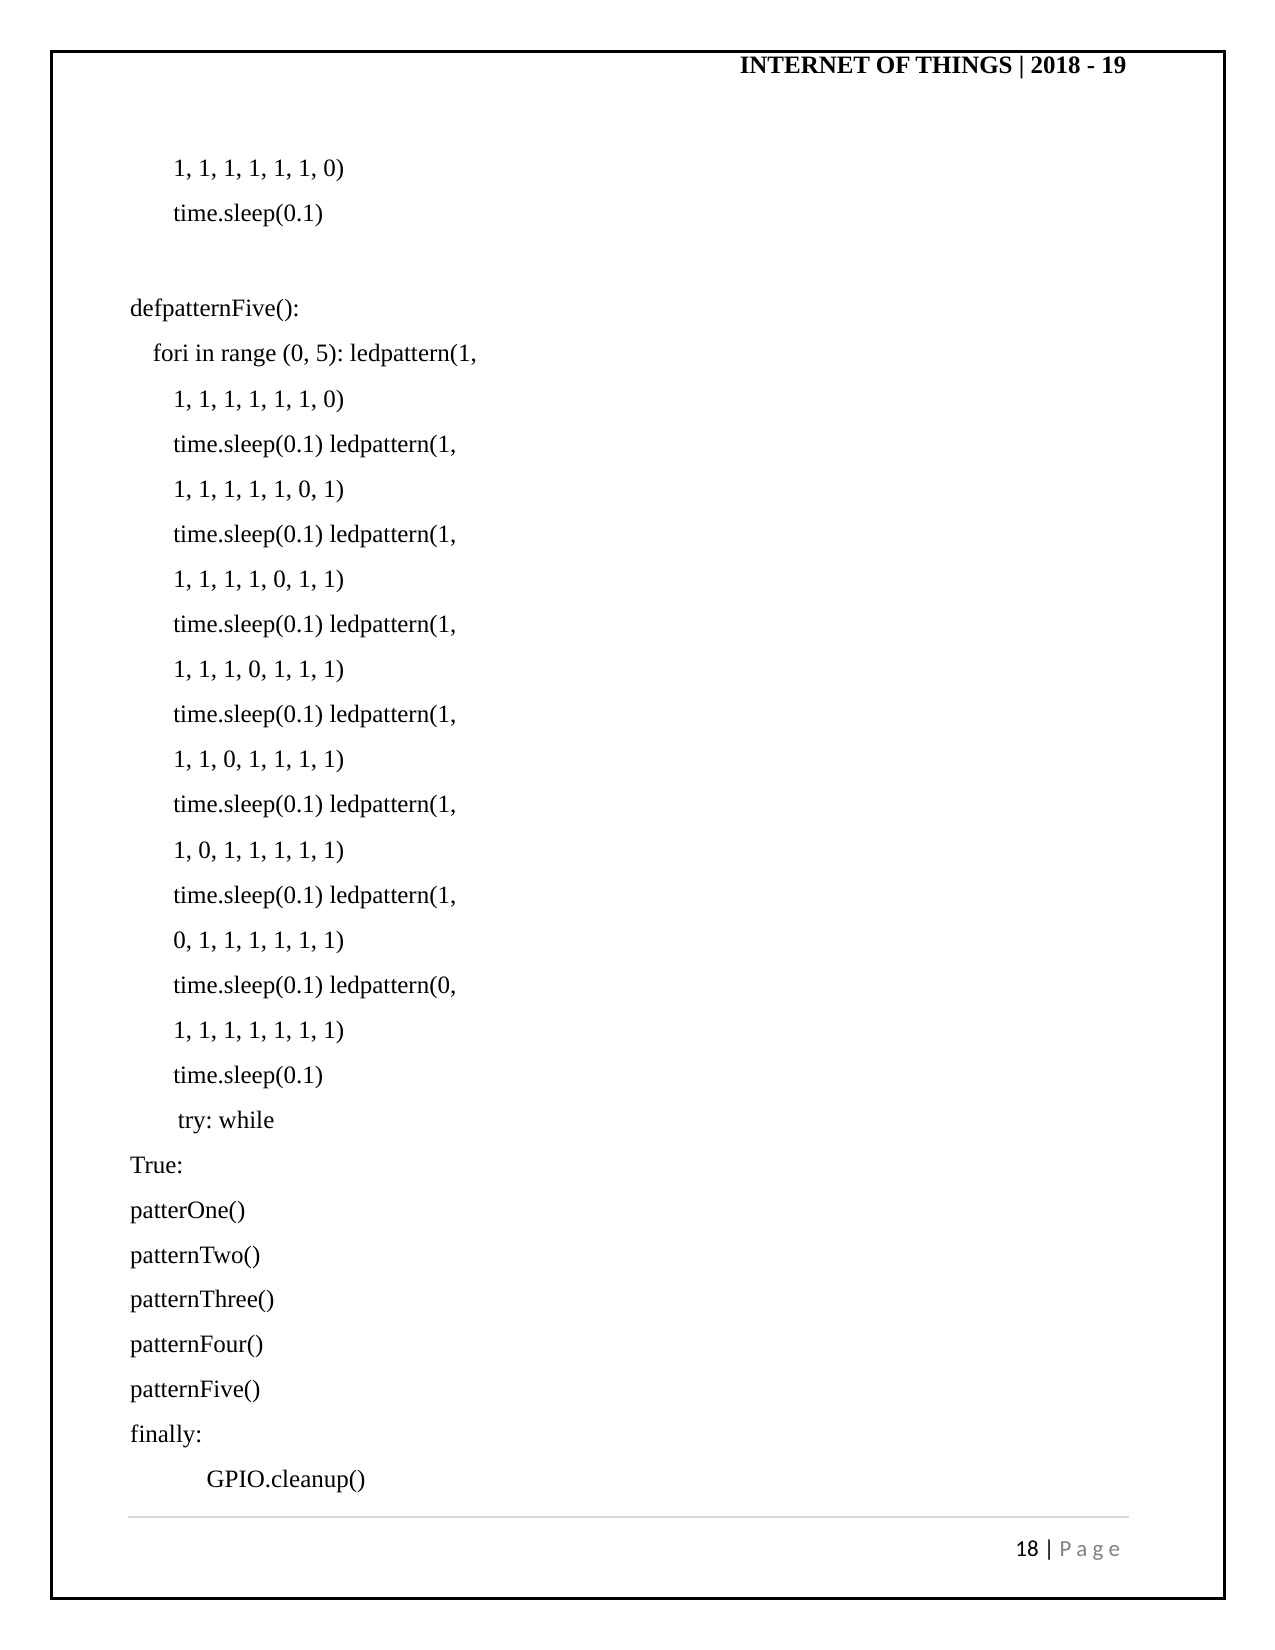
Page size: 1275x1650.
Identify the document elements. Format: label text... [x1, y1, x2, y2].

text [153, 153, 479, 227]
text fori in range (0, 5): ledpattern(1, 1, 1, 1, 1, 1, 1, 0) time.sleep(0.1) ledpattern(1, 1, 1, 1, 1, 1, 0, 1) time.sleep(0.1) ledpattern(1, 1, 1, 1, 1, 0, 1, 1) time.sleep(0.1) ledpattern(1, 1, 1, 1, 0, 1, 1, 1) time.sleep(0.1) ledpattern(1, 1, 1, 0, 1, 1, 1, 1) time.sleep(0.1) ledpattern(1, 1, 0, 1, 1, 1, 1, 1) time.sleep(0.1) ledpattern(1, 0, 1, 1, 1, 1, 1, 1) time.sleep(0.1) ledpattern(0, 1, 1, 1, 1, 1, 1, 1) time.sleep(0.1) [153, 338, 479, 1089]
text try: while True: patterOne() patternTwo() patternThree() patternFour() patternFive() [130, 1105, 288, 1403]
text GPIO.cleanup() [132, 1464, 365, 1493]
text finally: [130, 1419, 479, 1448]
text defpatternFive(): [130, 293, 479, 322]
